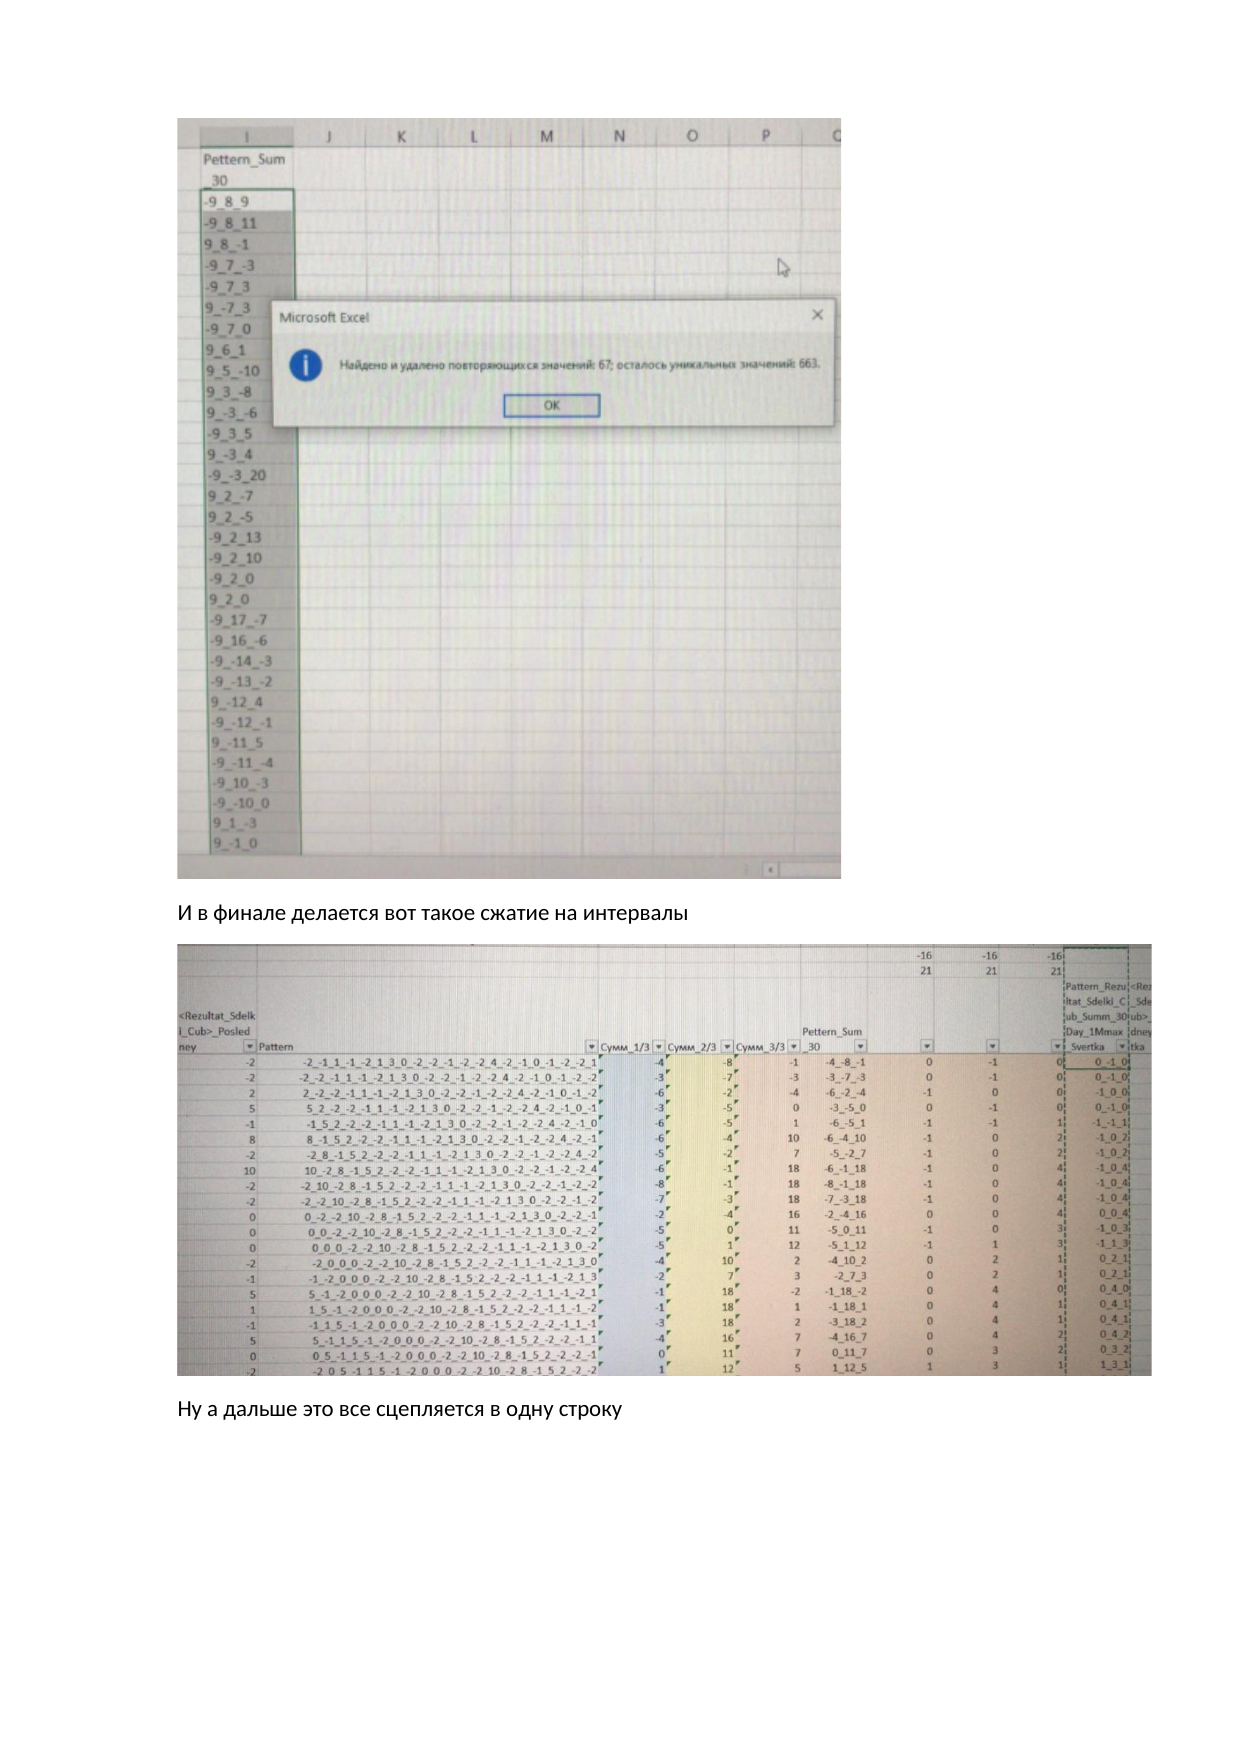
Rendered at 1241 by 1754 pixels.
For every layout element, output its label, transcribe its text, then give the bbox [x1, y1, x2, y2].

picture [177, 944, 1152, 1376]
picture [177, 118, 842, 879]
text Ну а дальше это все сцепляется в одну строку [177, 1394, 1152, 1423]
text И в финале делается вот такое сжатие на интервалы [177, 898, 1152, 926]
